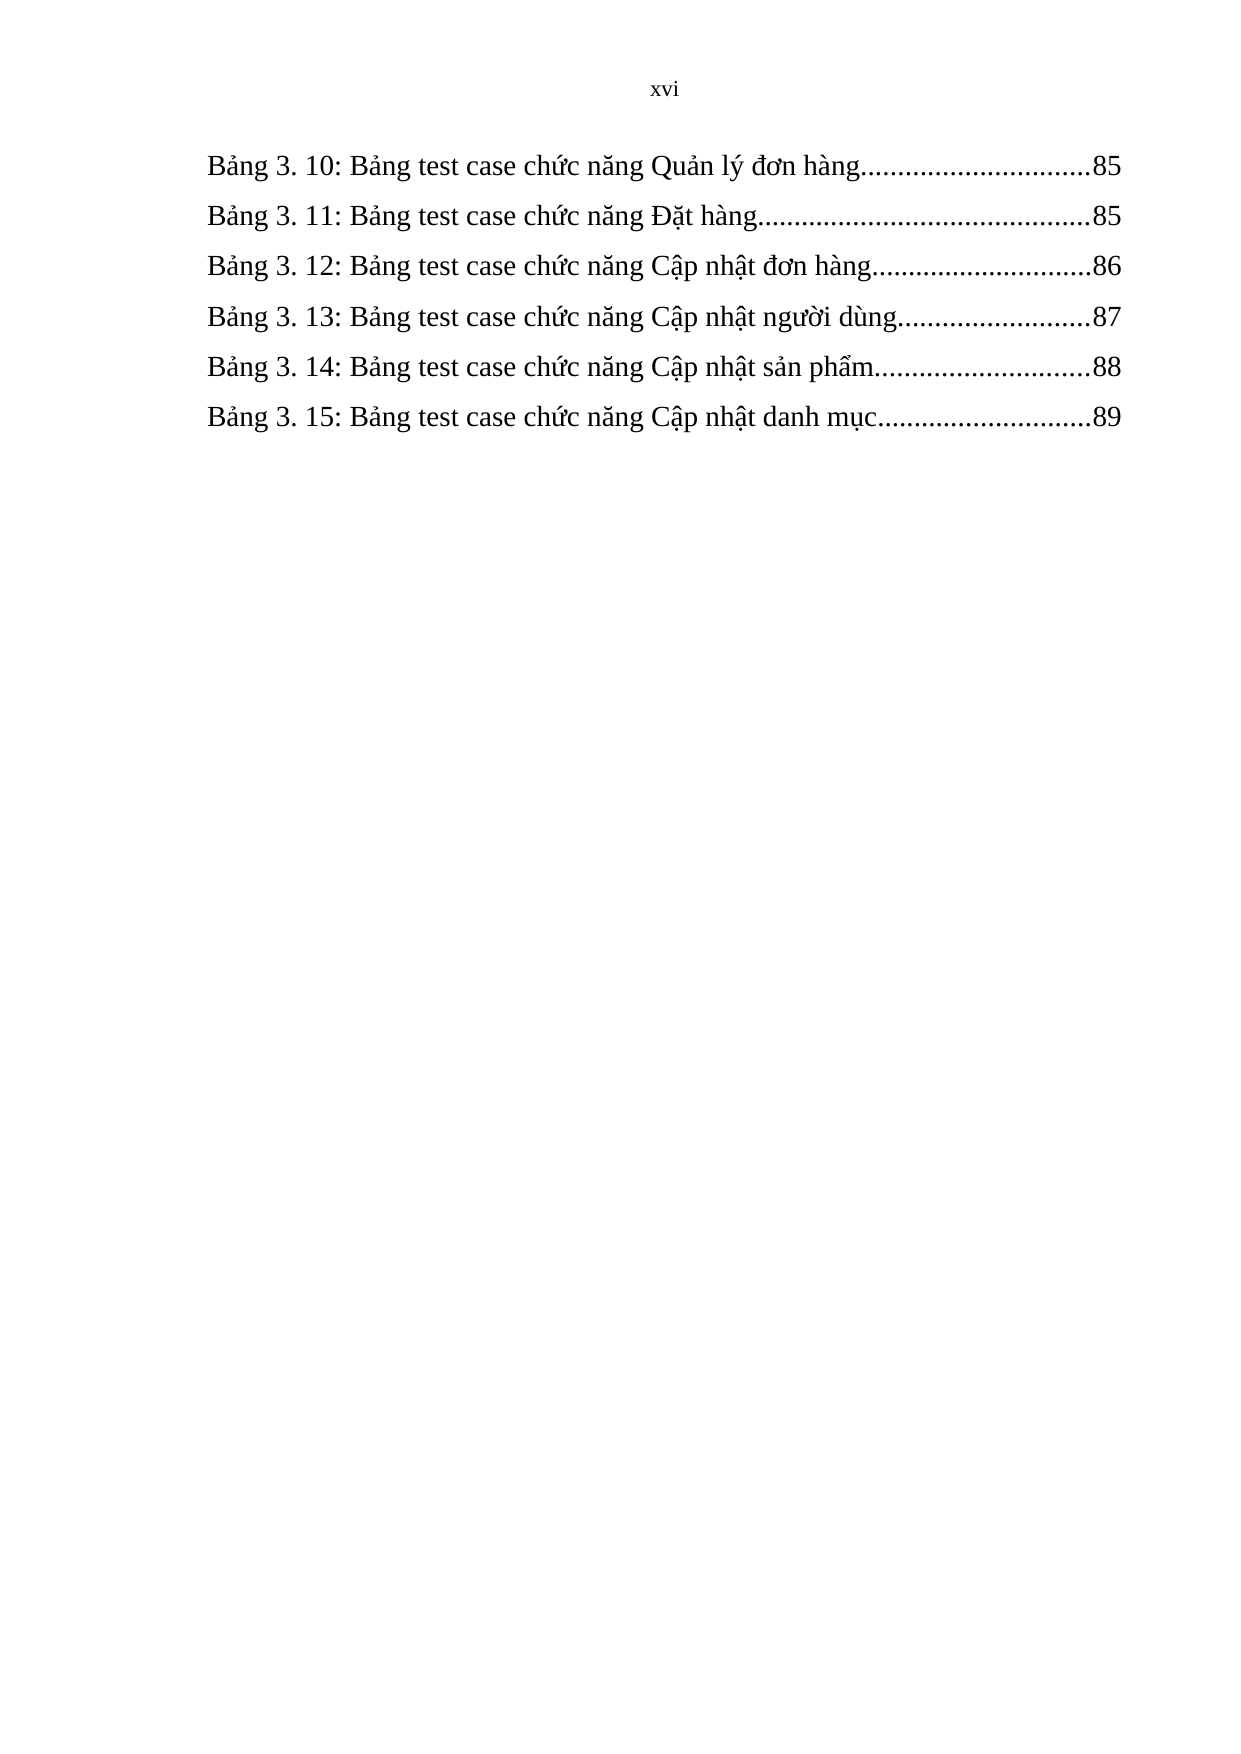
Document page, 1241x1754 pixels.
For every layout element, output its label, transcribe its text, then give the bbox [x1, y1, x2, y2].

text Bảng 3. 13: Bảng test case chức năng Cập nhật người dùng 87 [207, 299, 1122, 332]
text Bảng 3. 11: Bảng test case chức năng Đặt hàng 85 [207, 198, 1122, 232]
text Bảng 3. 10: Bảng test case chức năng Quản lý đơn hàng 85 [207, 148, 1122, 181]
text Bảng 3. 12: Bảng test case chức năng Cập nhật đơn hàng 86 [207, 248, 1122, 282]
text Bảng 3. 14: Bảng test case chức năng Cập nhật sản phẩm 88 [207, 349, 1122, 382]
text Bảng 3. 15: Bảng test case chức năng Cập nhật danh mục 89 [207, 399, 1122, 433]
